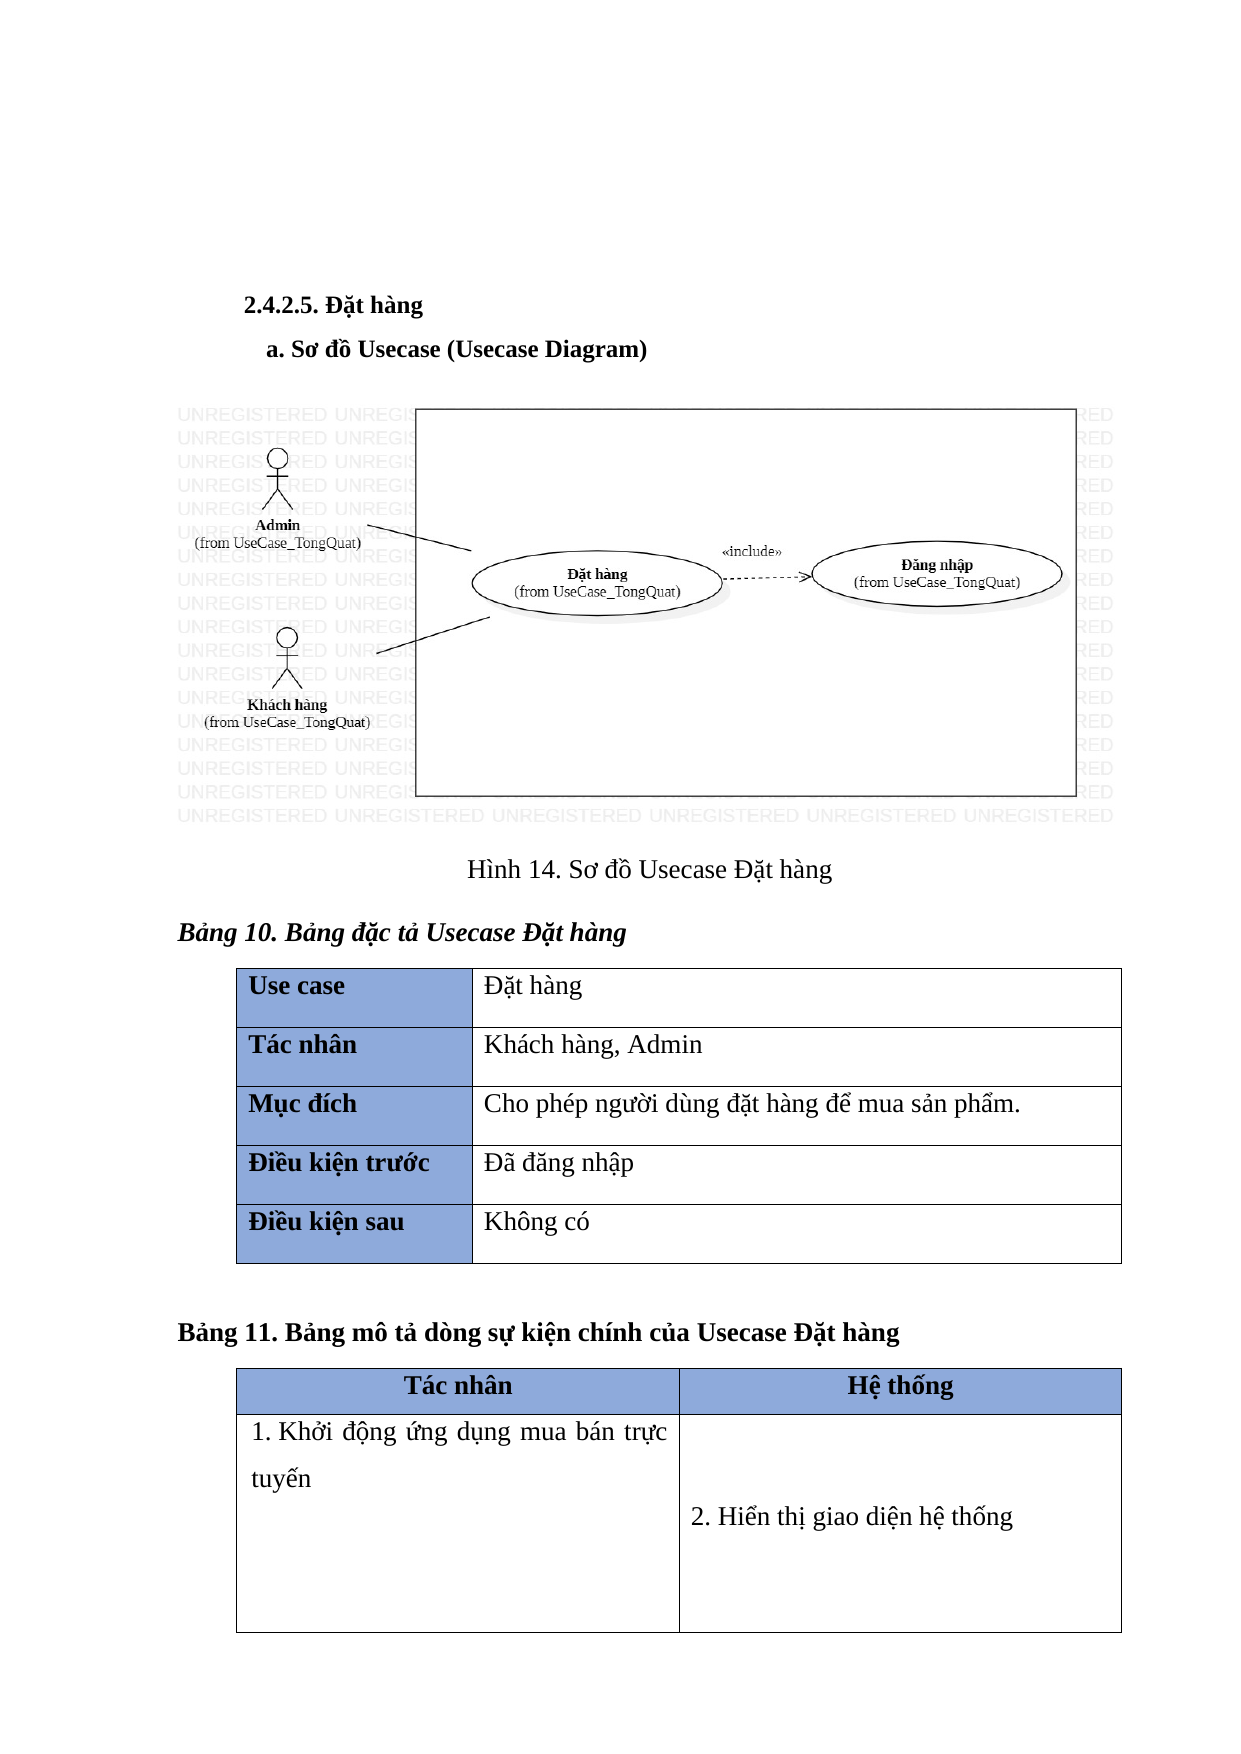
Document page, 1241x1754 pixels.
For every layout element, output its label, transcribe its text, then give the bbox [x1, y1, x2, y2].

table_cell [237, 1415, 679, 1632]
table_cell Đã đăng nhập [473, 1146, 1121, 1204]
table_cell Không có [473, 1205, 1121, 1263]
table_header Use case [237, 969, 472, 1027]
table_header Đặt hàng [473, 969, 1121, 1027]
text Bảng 11. Bảng mô tả dòng sự kiện chính của Usecase Đặt hàng [177, 1316, 1122, 1347]
table_header Hệ thống [680, 1369, 1121, 1414]
table_cell Khách hàng, Admin [473, 1028, 1121, 1086]
table_cell Điều kiện trước [237, 1146, 472, 1204]
table_cell Tác nhân [237, 1028, 472, 1086]
list Đặt hàng [177, 291, 1122, 319]
text Bảng 10. Bảng đặc tả Usecase Đặt hàng [177, 884, 1122, 947]
table_header Tác nhân [237, 1369, 679, 1414]
table_cell Mục đích [237, 1087, 472, 1145]
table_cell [680, 1415, 1121, 1632]
list Sơ đồ Usecase (Usecase Diagram) [177, 334, 1122, 362]
picture [177, 397, 1117, 842]
table_cell Điều kiện sau [237, 1205, 472, 1263]
table_cell Cho phép người dùng đặt hàng để mua sản phẩm. [473, 1087, 1121, 1145]
